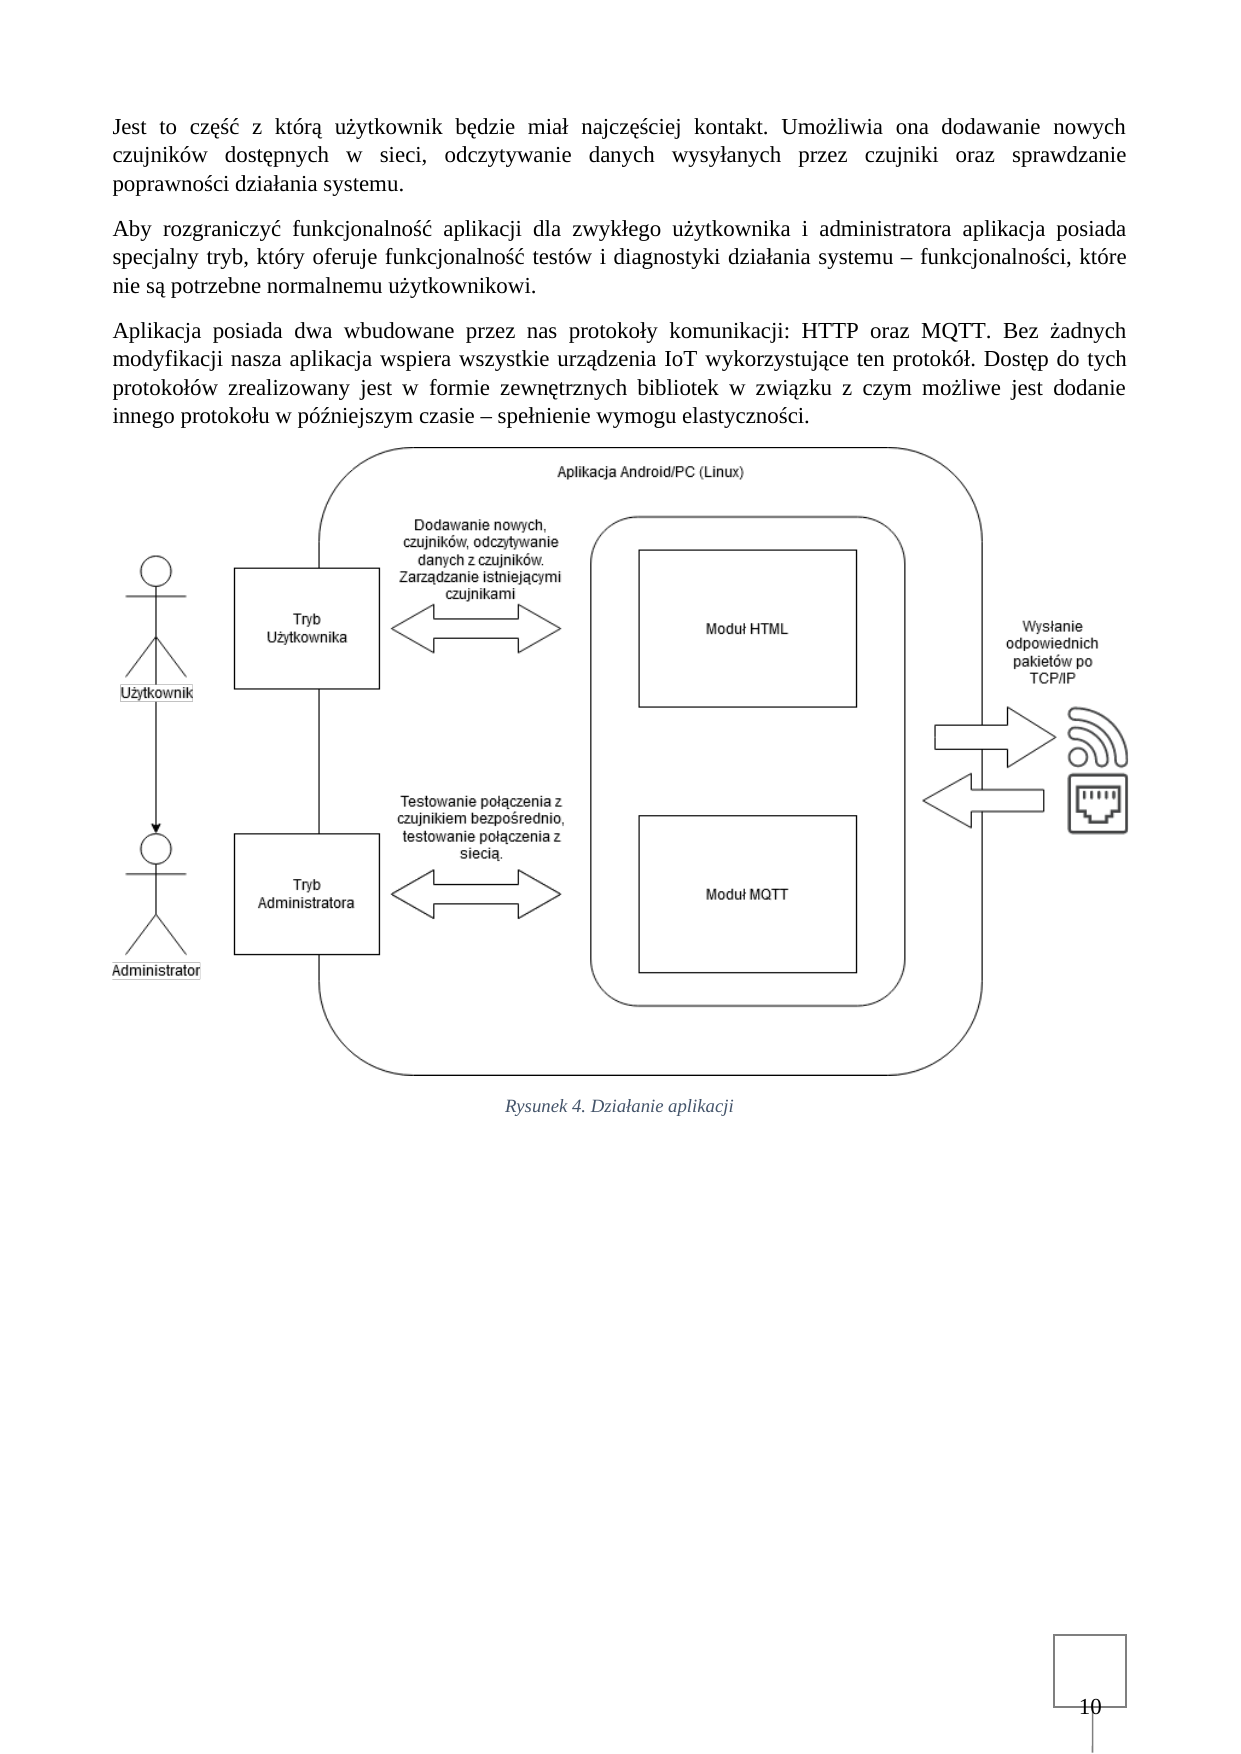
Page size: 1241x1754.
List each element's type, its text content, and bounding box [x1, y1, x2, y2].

picture [112, 447, 1129, 1076]
text Aby rozgraniczyć funkcjonalność aplikacji dla zwykłego użytkownika i administratora aplikacja posiada specjalny tryb, który oferuje funkcjonalność testów i diagnostyki działania systemu – funkcjonalności, które nie są potrzebne normalnemu użytkownikowi. [112, 215, 1128, 298]
text Jest to część z którą użytkownik będzie miał najczęściej kontakt. Umożliwia ona dodawanie nowych czujników dostępnych w sieci, odczytywanie danych wysyłanych przez czujniki oraz sprawdzanie poprawności działania systemu. [112, 113, 1128, 196]
text Aplikacja posiada dwa wbudowane przez nas protokoły komunikacji: HTTP oraz MQTT. Bez żadnych modyfikacji nasza aplikacja wspiera wszystkie urządzenia IoT wykorzystujące ten protokół. Dostęp do tych protokołów zrealizowany jest w formie zewnętrznych bibliotek w związku z czym możliwe jest dodanie innego protokołu w późniejszym czasie – spełnienie wymogu elastyczności. [112, 317, 1128, 428]
text Rysunek 4. Działanie aplikacji [112, 1094, 1128, 1116]
